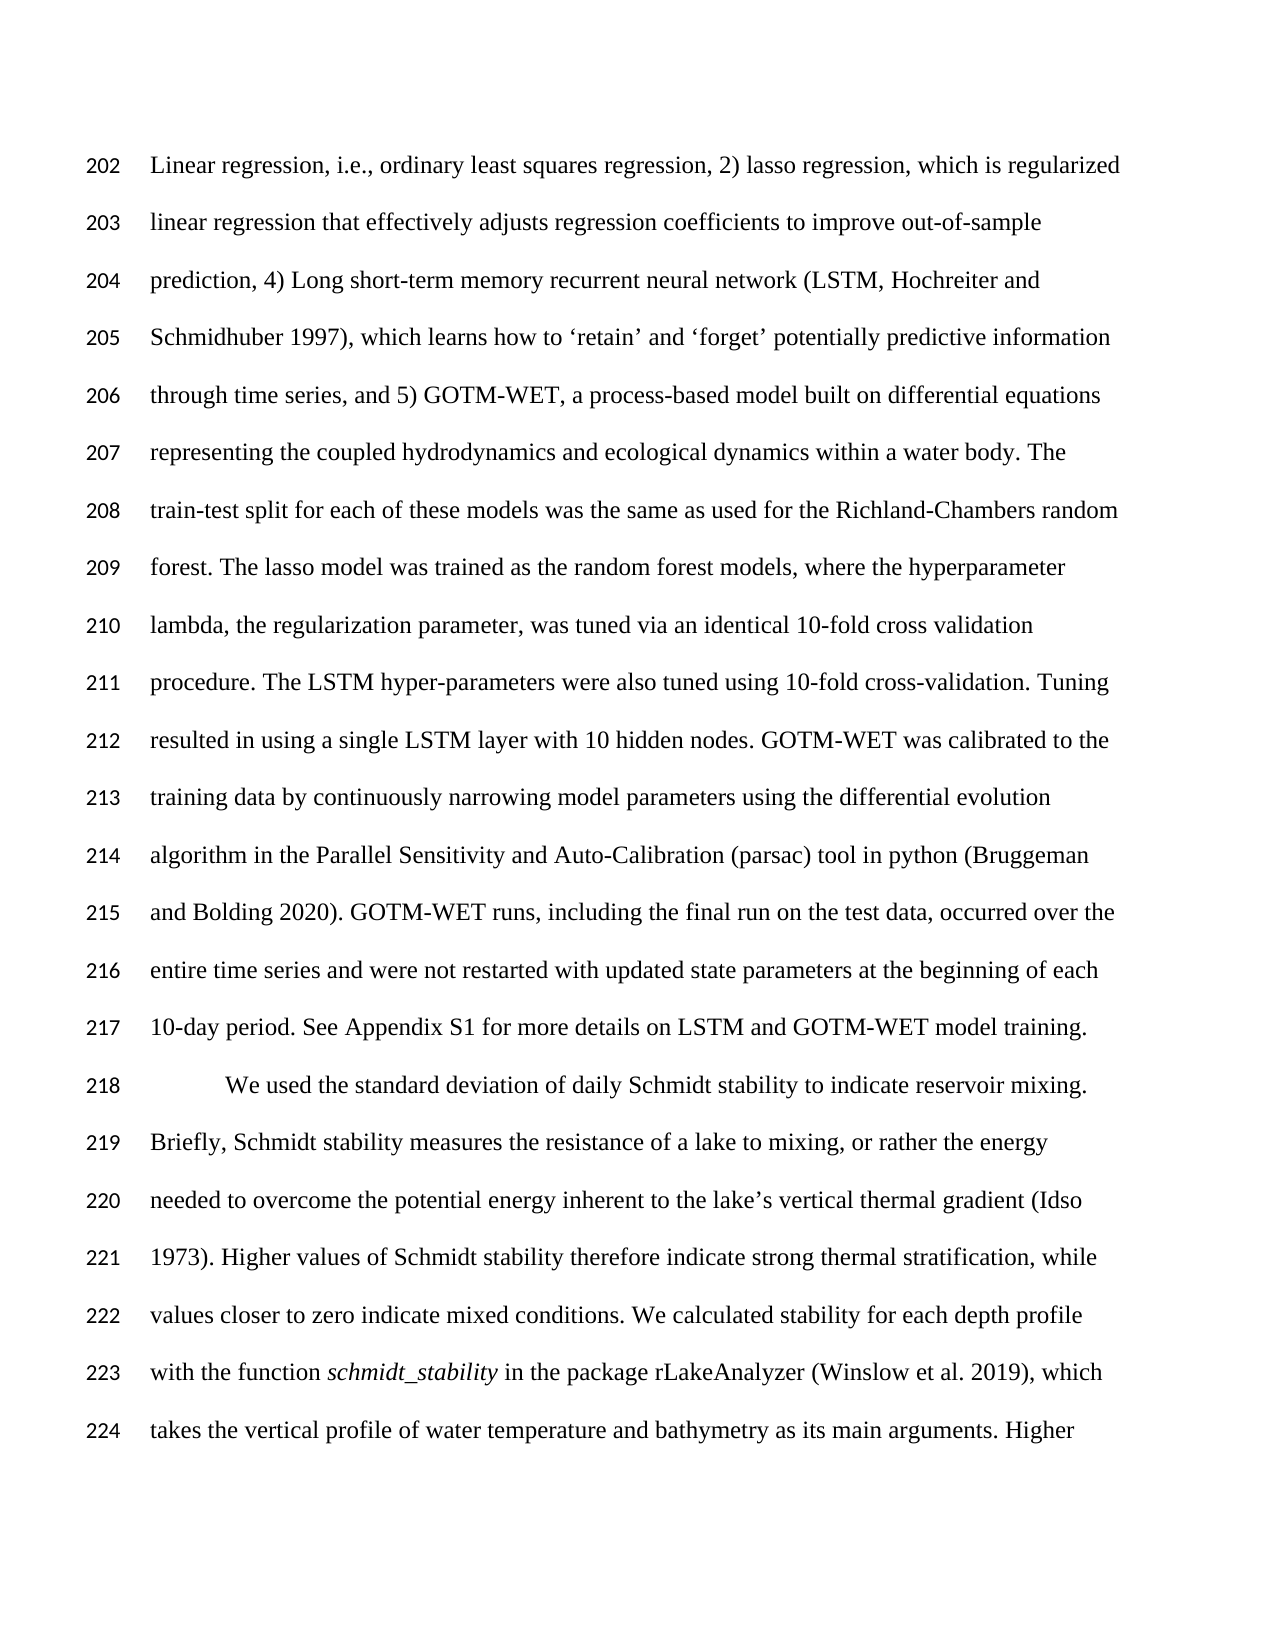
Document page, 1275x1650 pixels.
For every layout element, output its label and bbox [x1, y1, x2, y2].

text [150, 1070, 1125, 1444]
text [150, 150, 1125, 1041]
